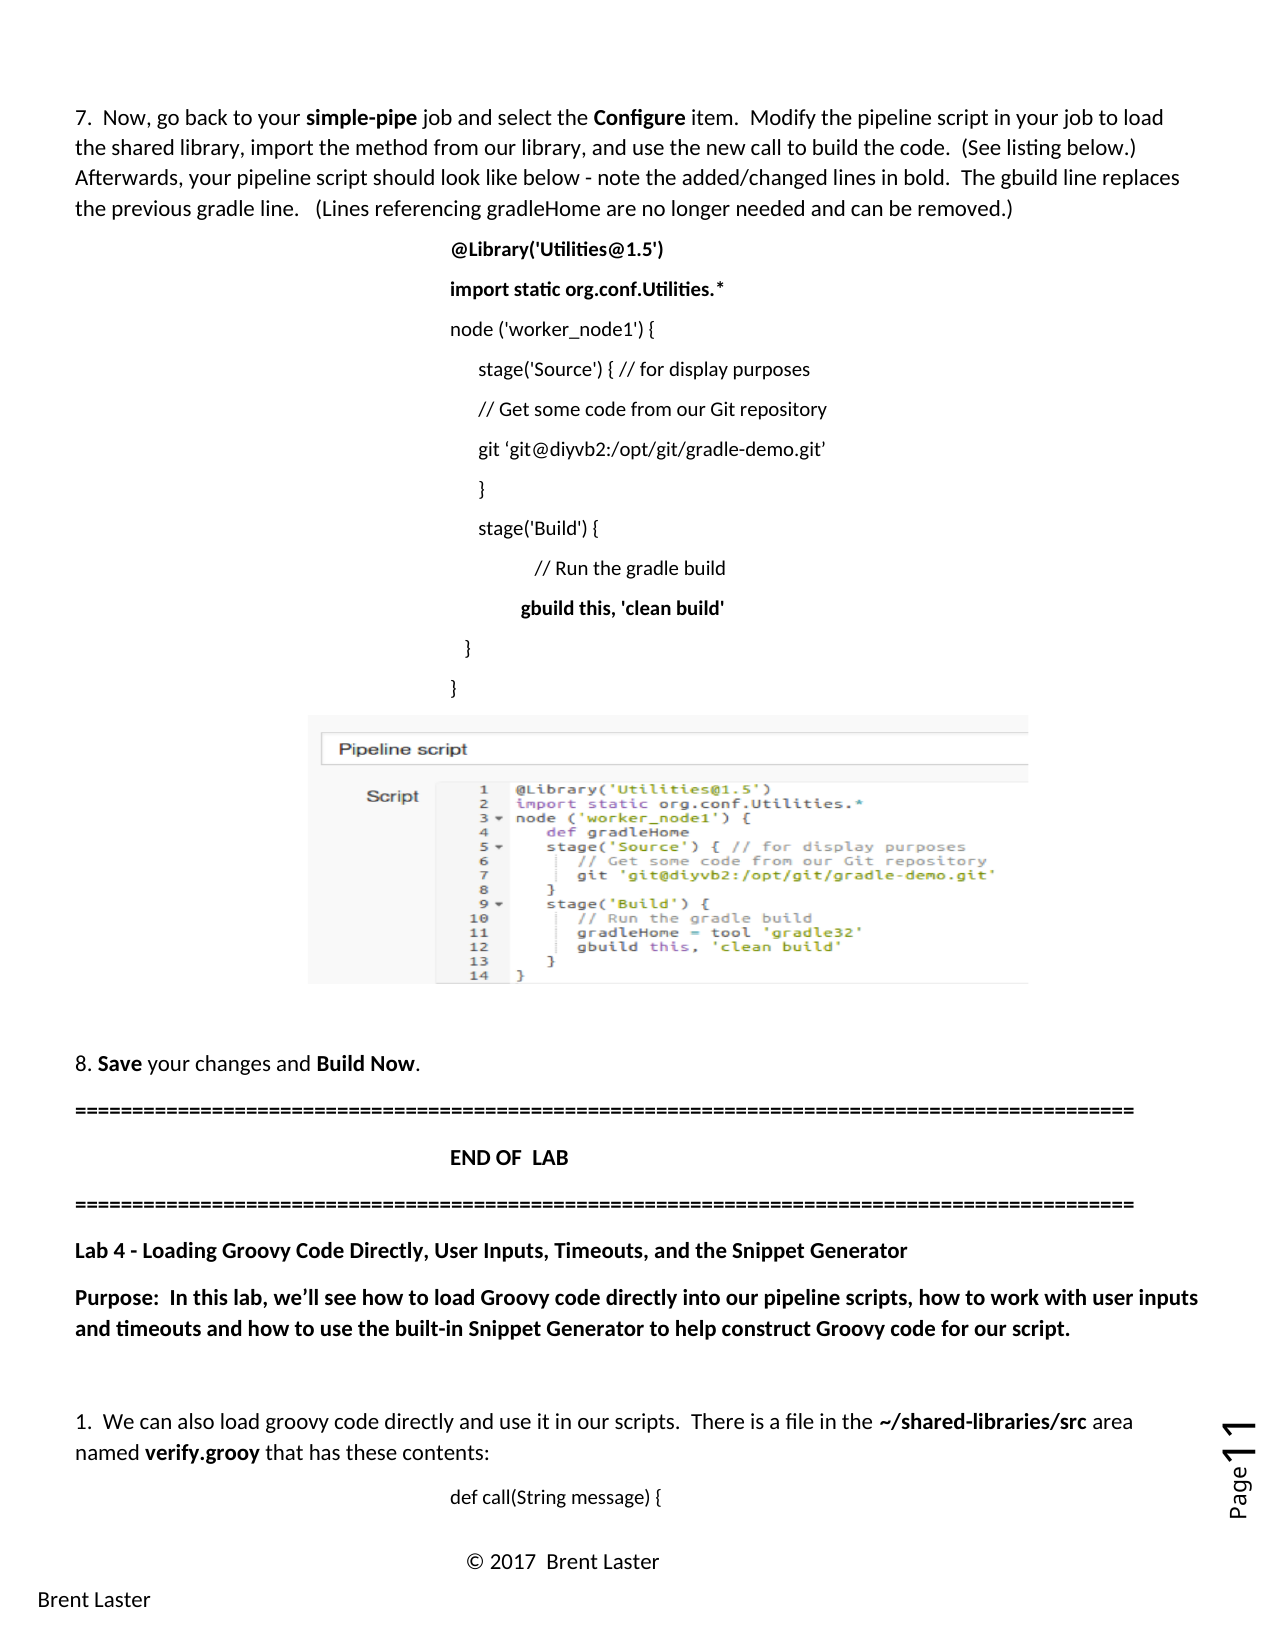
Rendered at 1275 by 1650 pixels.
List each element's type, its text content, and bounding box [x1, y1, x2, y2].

text ============================================================================================= [75, 1096, 1200, 1124]
picture [307, 715, 1029, 984]
text gbuild this, 'clean build' [450, 595, 1200, 621]
text ============================================================================================= [75, 1190, 1200, 1218]
text 7. Now, go back to your simple-pipe job and select the Configure item. Modify the pipeline script in your job to load the shared library, import the method from our library, and use the new call to build the code. (See listing below.) Afterwards, your pipeline script should look like below - note the added/changed lines in bold. The gbuild line replaces the previous gradle line. (Lines referencing gradleHome are no longer needed and can be removed.) [75, 103, 1200, 222]
text 1. We can also load groovy code directly and use it in our scripts. There is a file in the ~/shared-libraries/src area named verify.grooy that has these contents: [75, 1407, 1200, 1466]
text def call(String message) { [450, 1484, 1200, 1510]
text // Get some code from our Git repository [450, 396, 1200, 421]
text } [450, 675, 1200, 701]
text stage('Build') { [450, 516, 1200, 541]
text Lab 4 - Loading Groovy Code Directly, User Inputs, Timeouts, and the Snippet Generator [75, 1237, 1200, 1265]
text node ('worker_node1') { [450, 316, 1200, 342]
text Purpose: In this lab, we’ll see how to load Groovy code directly into our pipeline scripts, how to work with user inputs and timeouts and how to use the built-in Snippet Generator to help construct Groovy code for our script. [75, 1283, 1200, 1342]
text git ‘git@diyvb2:/opt/git/gradle-demo.git’ [450, 436, 1200, 461]
text @Library('Utilities@1.5') [450, 236, 1200, 262]
text stage('Source') { // for display purposes [450, 356, 1200, 381]
text // Run the gradle build [450, 556, 1200, 581]
text 8. Save your changes and Build Now. [75, 1049, 1200, 1077]
text END OF LAB [75, 1143, 1200, 1171]
text } [450, 635, 1200, 661]
text } [450, 476, 1200, 501]
text import static org.conf.Utilities.* [450, 276, 1200, 302]
